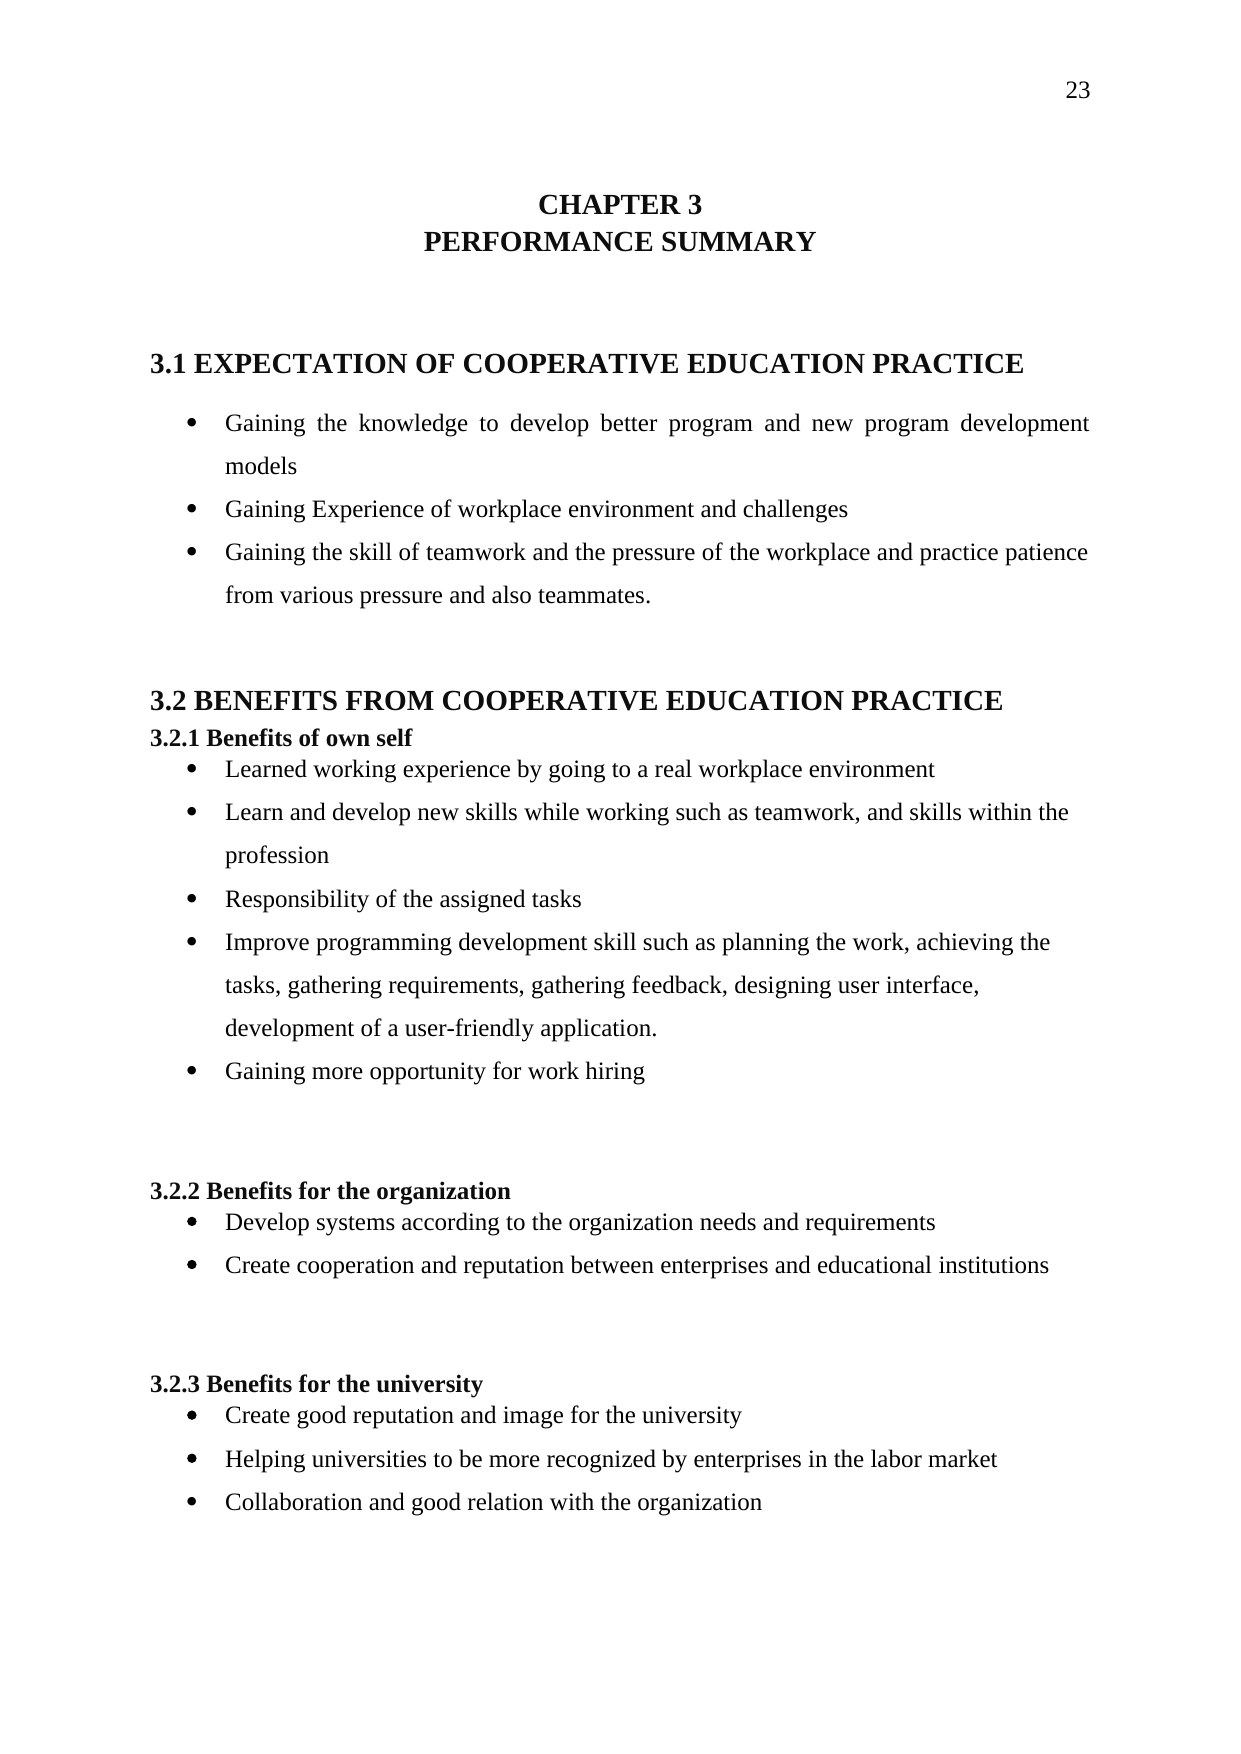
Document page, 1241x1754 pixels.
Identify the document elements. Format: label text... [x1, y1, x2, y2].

subtitle 3.2 BENEFITS FROM COOPERATIVE EDUCATION PRACTICE [150, 683, 1090, 717]
subtitle CHAPTER 3 [150, 187, 1090, 221]
list Create cooperation and reputation between enterprises and educational institutions [187, 1250, 1090, 1279]
list Learned working experience by going to a real workplace environment [187, 754, 1090, 783]
subtitle 3.2.2 Benefits for the organization [150, 1176, 1090, 1204]
list Gaining the knowledge to develop better program and new program development models [187, 408, 1090, 479]
list Learn and develop new skills while working such as teamwork, and skills within the profession [187, 797, 1090, 869]
subtitle 3.1 EXPECTATION OF COOPERATIVE EDUCATION PRACTICE [150, 346, 1090, 380]
subtitle 3.2.3 Benefits for the university [150, 1369, 1090, 1398]
list Create good reputation and image for the university [187, 1401, 1090, 1429]
subtitle PERFORMANCE SUMMARY [150, 224, 1090, 257]
subtitle 3.2.1 Benefits of own self [150, 723, 1090, 752]
list Gaining more opportunity for work hiring [187, 1056, 1090, 1085]
list Gaining Experience of workplace environment and challenges [187, 494, 1090, 523]
list Develop systems according to the organization needs and requirements [187, 1207, 1090, 1236]
list Collaboration and good relation with the organization [187, 1487, 1090, 1516]
list Improve programming development skill such as planning the work, achieving the tasks, gathering requirements, gathering feedback, designing user interface, development of a user-friendly application. [187, 927, 1090, 1042]
list Responsibility of the assigned tasks [187, 884, 1090, 912]
list Gaining the skill of teamwork and the pressure of the workplace and practice patience from various pressure and also teammates. [187, 537, 1090, 609]
list Helping universities to be more recognized by enterprises in the labor market [187, 1444, 1090, 1472]
